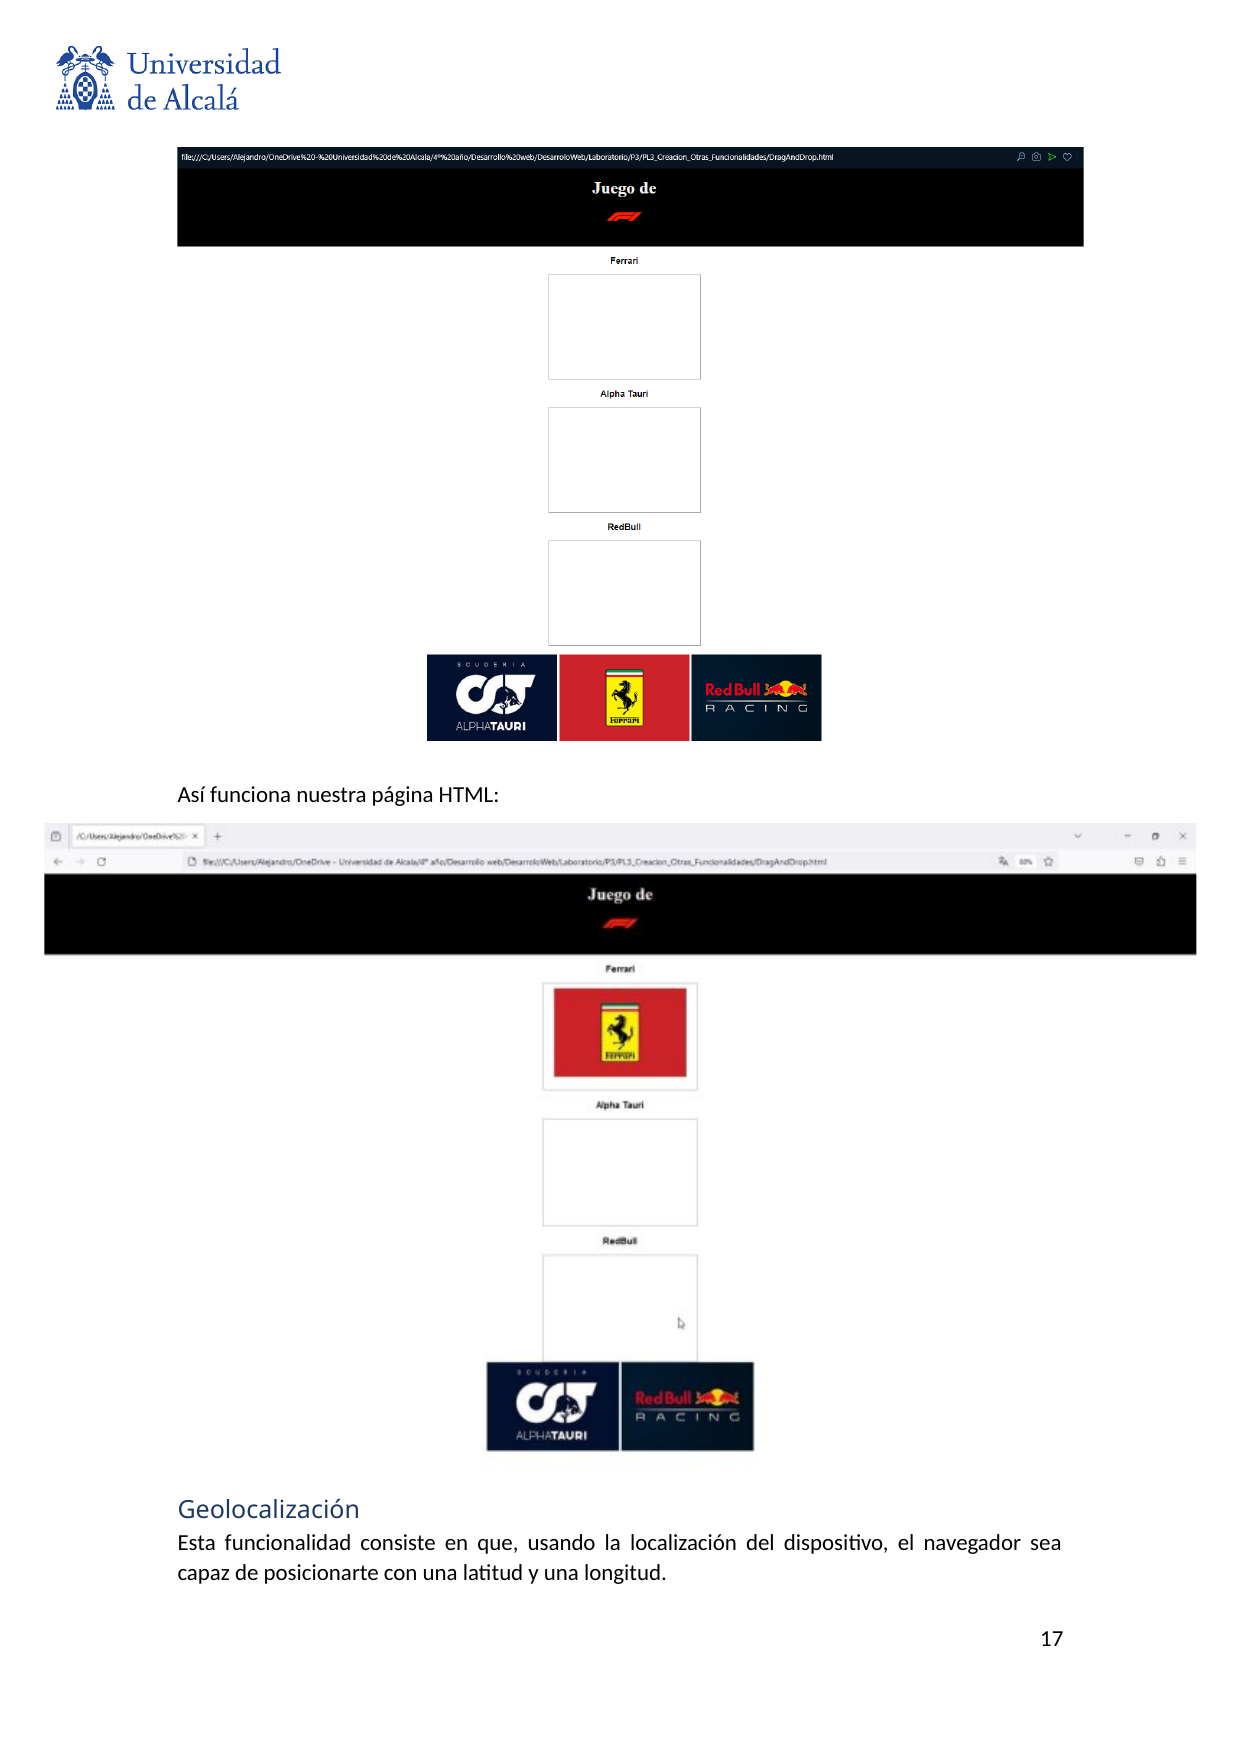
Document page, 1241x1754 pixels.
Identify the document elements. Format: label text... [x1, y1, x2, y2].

text Geolocalización [177, 1472, 1063, 1526]
text Así funciona nuestra página HTML: [177, 780, 1063, 808]
picture [44, 823, 1197, 1472]
picture [177, 147, 1084, 762]
picture [48, 37, 288, 118]
text Esta funcionalidad consiste en que, usando la localización del dispositivo, el navegador sea capaz de posicionarte con una latitud y una longitud. [177, 1528, 1063, 1586]
